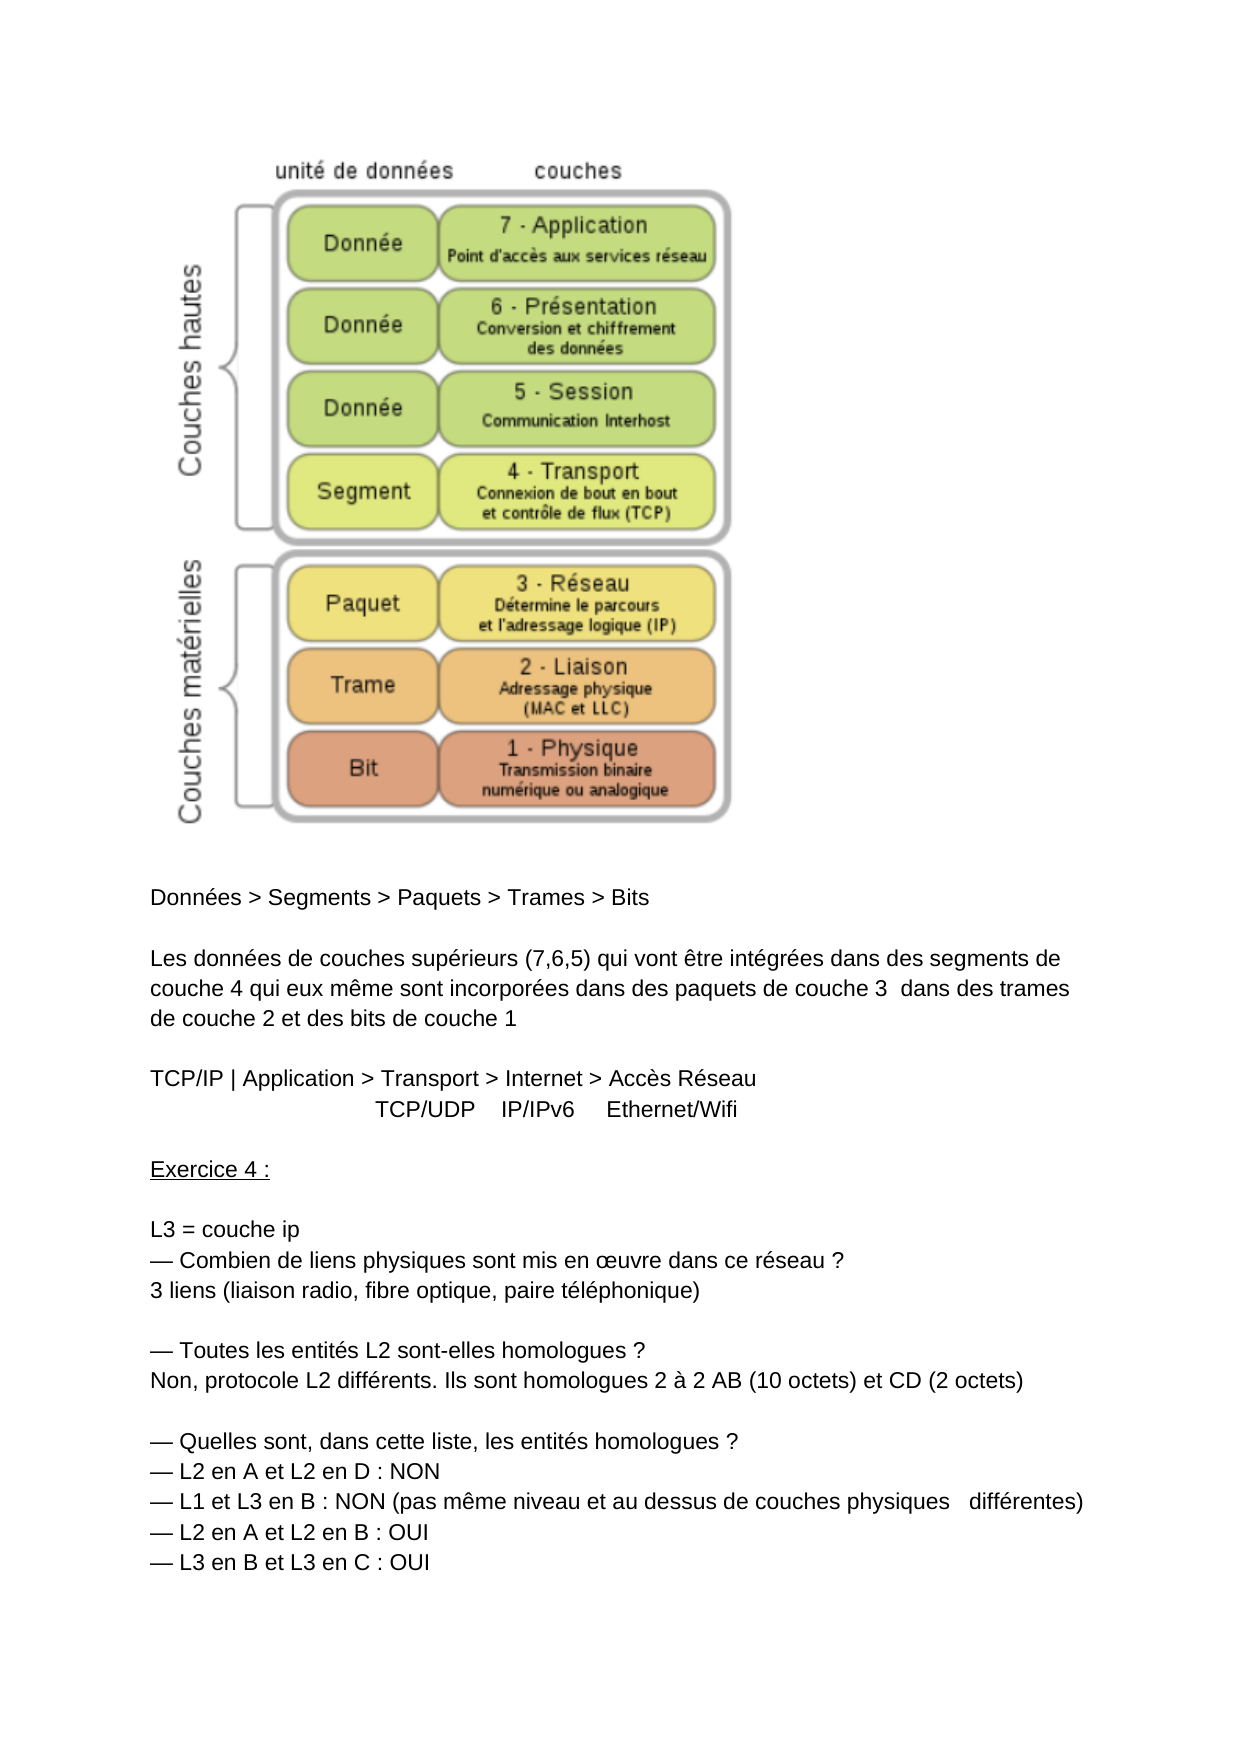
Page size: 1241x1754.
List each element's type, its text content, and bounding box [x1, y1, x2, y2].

picture [150, 150, 761, 850]
text — L3 en B et L3 en C : OUI [150, 1549, 1090, 1575]
text 3 liens (liaison radio, fibre optique, paire téléphonique) [150, 1277, 1090, 1303]
text — L2 en A et L2 en B : OUI [150, 1518, 1090, 1545]
text Non, protocole L2 différents. Ils sont homologues 2 à 2 AB (10 octets) et CD (2 octets) [150, 1367, 1090, 1394]
text TCP/UDP IP/IPv6 Ethernet/Wifi [150, 1096, 1090, 1122]
text — Quelles sont, dans cette liste, les entités homologues ? [150, 1428, 1090, 1454]
text — Combien de liens physiques sont mis en œuvre dans ce réseau ? [150, 1247, 1090, 1273]
text Exercice 4 : [150, 1156, 1090, 1182]
text Les données de couches supérieurs (7,6,5) qui vont être intégrées dans des segments de couche 4 qui eux même sont incorporées dans des paquets de couche 3 dans des trames de couche 2 et des bits de couche 1 [150, 944, 1090, 1031]
text — L2 en A et L2 en D : NON [150, 1458, 1090, 1484]
text L3 = couche ip [150, 1216, 1090, 1243]
text TCP/IP | Application > Transport > Internet > Accès Réseau [150, 1065, 1090, 1092]
text Données > Segments > Paquets > Trames > Bits [150, 884, 1090, 910]
text — L1 et L3 en B : NON (pas même niveau et au dessus de couches physiques différentes) [150, 1488, 1090, 1514]
text — Toutes les entités L2 sont-elles homologues ? [150, 1337, 1090, 1363]
